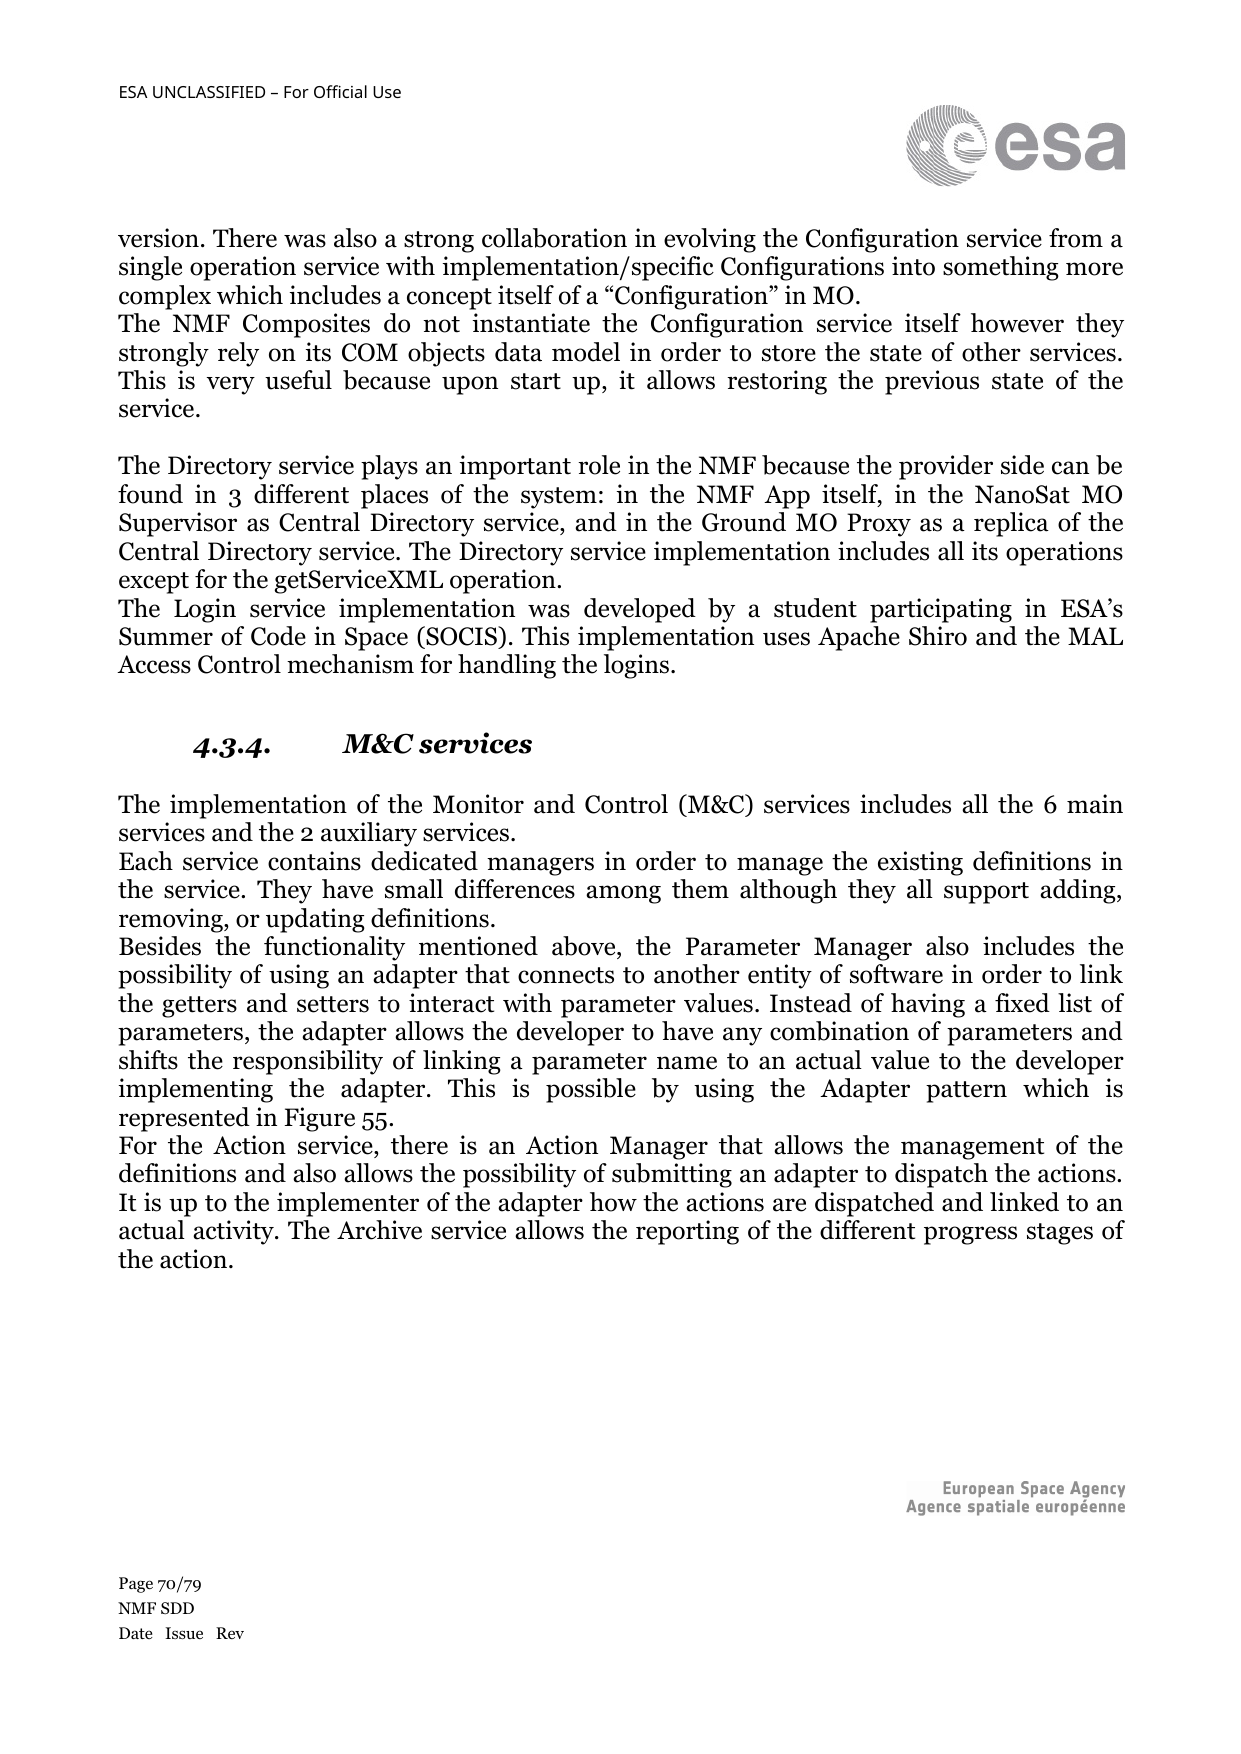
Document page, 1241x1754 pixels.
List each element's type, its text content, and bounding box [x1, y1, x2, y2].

picture [906, 1481, 1125, 1516]
text The Login service implementation was developed by a student participating in ESA’s Summer of Code in Space (SOCIS). This implementation uses Apache Shiro and the MAL Access Control mechanism for handling the logins. [118, 594, 1125, 679]
text Each service contains dedicated managers in order to manage the existing definitions in the service. They have small differences among them although they all support adding, removing, or updating definitions. [118, 847, 1125, 932]
text The Directory service plays an important role in the NMF because the provider side can be found in 3 different places of the system: in the NMF App itself, in the NanoSat MO Supervisor as Central Directory service, and in the Ground MO Proxy as a replica of the Central Directory service. The Directory service implementation includes all its operations except for the getServiceXML operation. [118, 452, 1125, 594]
picture [906, 105, 1125, 187]
text The NMF Composites do not instantiate the Configuration service itself however they strongly rely on its COM objects data model in order to store the state of other services. This is very useful because upon start up, it allows restoring the previous state of the service. [118, 310, 1125, 423]
text For the Action service, there is an Action Manager that allows the management of the definitions and also allows the possibility of submitting an adapter to dispatch the actions. It is up to the implementer of the adapter how the actions are dispatched and linked to an actual activity. The Archive service allows the reporting of the different progress stages of the action. [118, 1132, 1125, 1274]
subtitle M&C services [193, 729, 1125, 759]
text Besides the functionality mentioned above, the Parameter Manager also includes the possibility of using an adapter that connects to another entity of software in order to link the getters and setters to interact with parameter values. Instead of having a fixed list of parameters, the adapter allows the developer to have any combination of parameters and shifts the responsibility of linking a parameter name to an actual value to the developer implementing the adapter. This is possible by using the Adapter pattern which is represented in Figure 55. [118, 932, 1125, 1132]
text The implementation of the Monitor and Control (M&C) services includes all the 6 main services and the 2 auxiliary services. [118, 790, 1125, 847]
